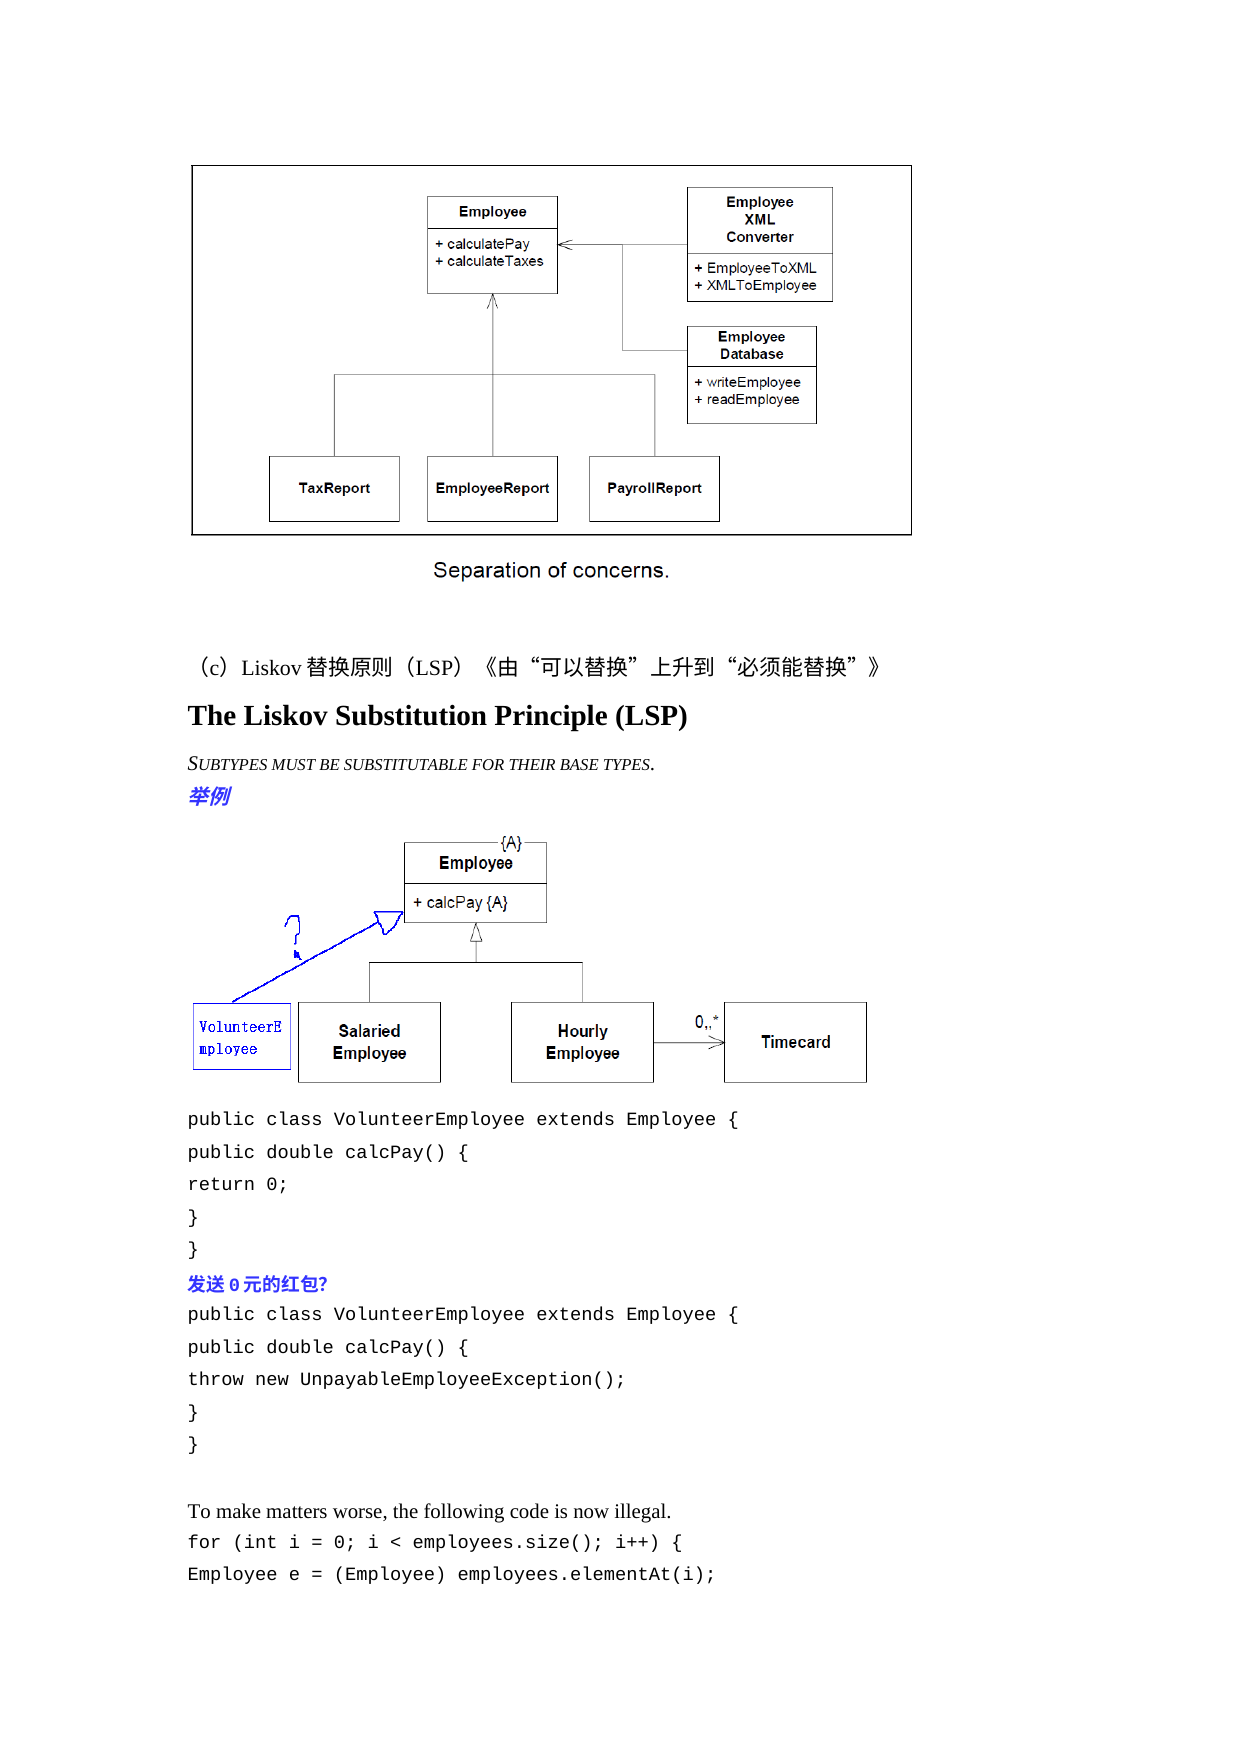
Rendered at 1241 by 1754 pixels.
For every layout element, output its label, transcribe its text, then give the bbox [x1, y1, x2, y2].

text （c）Liskov替换原则（LSP）《由“可以替换”上升到“必须能替换”》 [187, 649, 1053, 682]
text public class VolunteerEmployee extends Employee { [187, 1104, 1053, 1137]
text SUBTYPES MUST BE SUBSTITUTABLE FOR THEIR BASE TYPES. [187, 747, 1053, 779]
text The Liskov Substitution Principle (LSP) [187, 682, 1053, 747]
text public double calcPay() { [187, 1137, 1053, 1169]
text } [187, 1202, 1053, 1234]
picture [187, 812, 872, 1093]
text throw new UnpayableEmployeeException(); [187, 1364, 1053, 1397]
text public double calcPay() { [187, 1332, 1053, 1364]
picture [187, 162, 916, 582]
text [187, 1559, 1053, 1592]
text 发送0元的红包？ [187, 1267, 1053, 1299]
text } [187, 1234, 1053, 1267]
text public class VolunteerEmployee extends Employee { [187, 1299, 1053, 1332]
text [187, 1527, 1053, 1559]
text 举例 [187, 779, 1053, 812]
text } [187, 1429, 1053, 1462]
text To make matters worse, the following code is now illegal. [187, 1494, 1053, 1527]
text } [187, 1397, 1053, 1429]
text return 0; [187, 1169, 1053, 1202]
